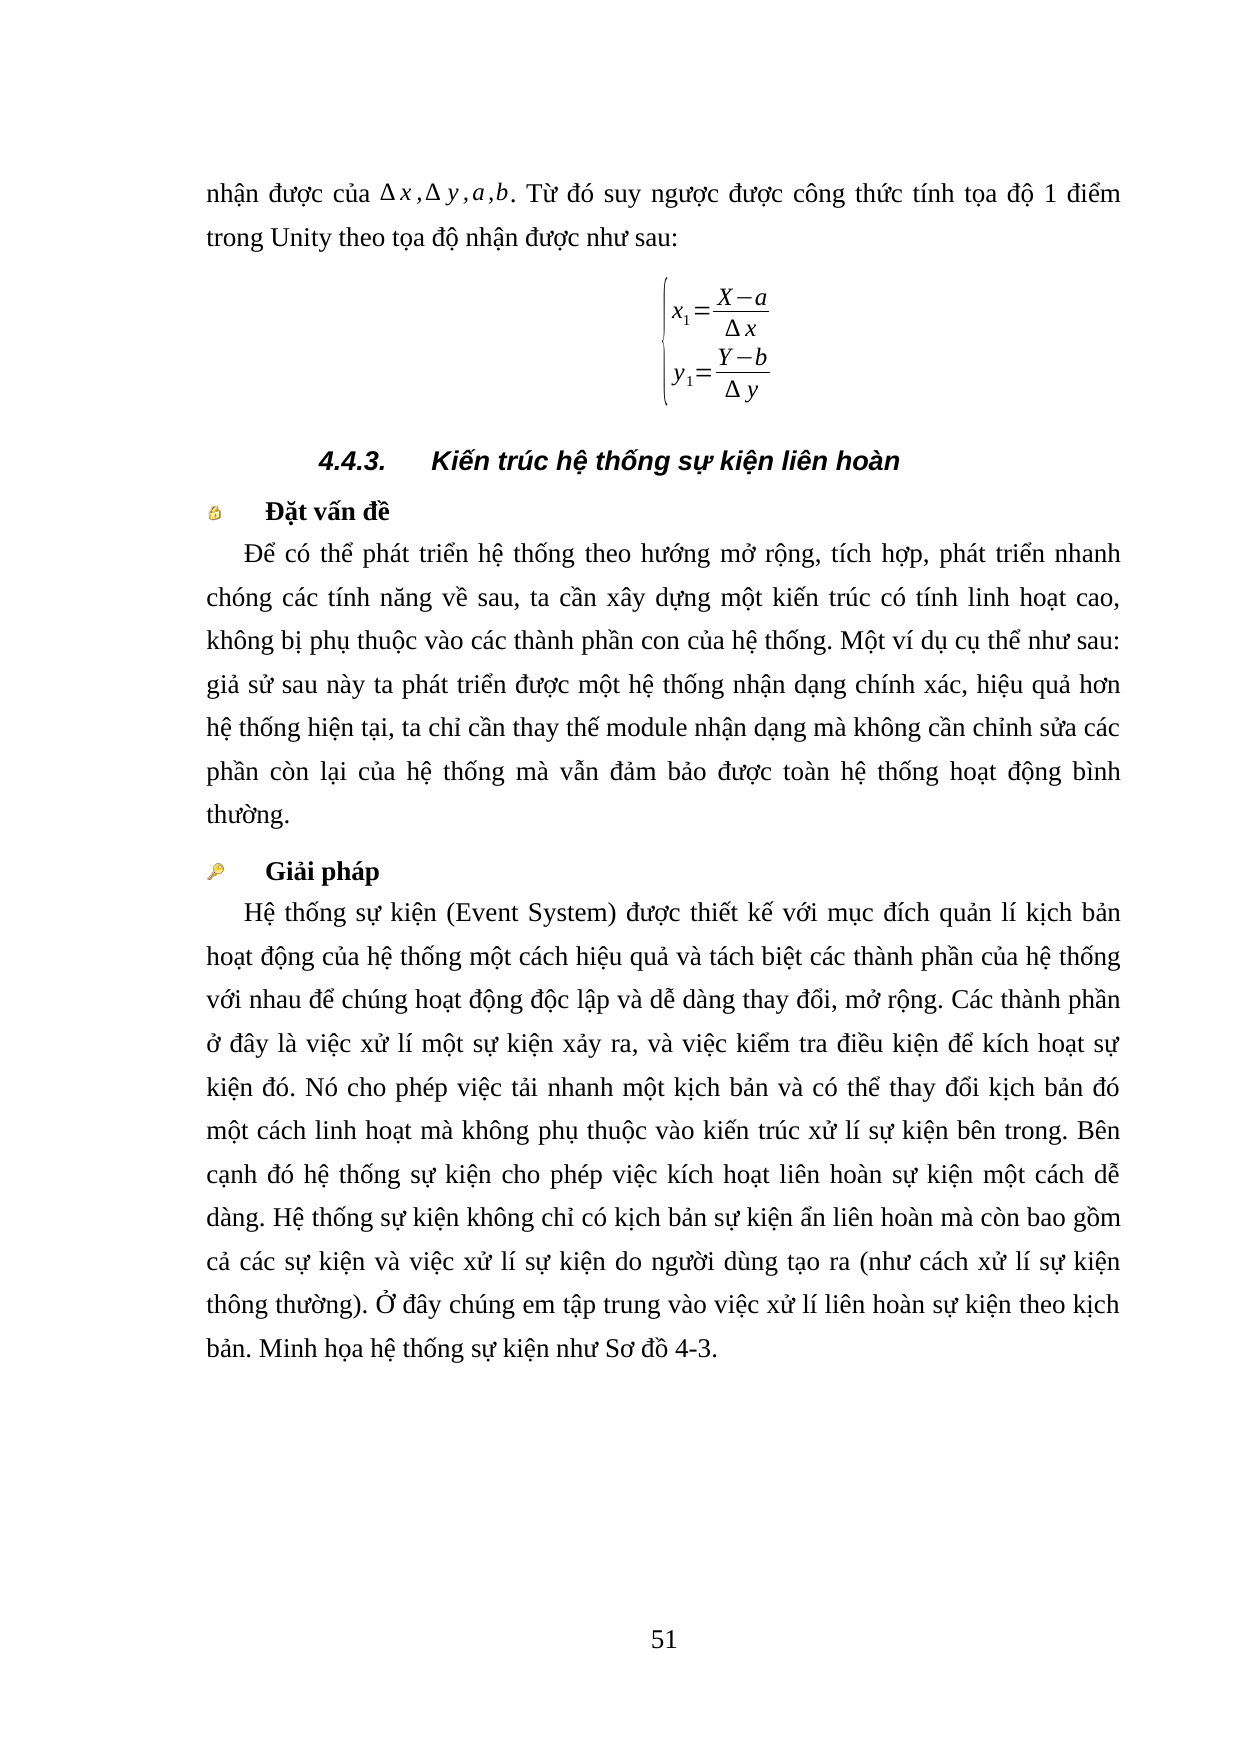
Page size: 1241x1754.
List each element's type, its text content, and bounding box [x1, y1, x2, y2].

picture [207, 504, 222, 521]
picture [207, 863, 224, 880]
subtitle Kiến trúc hệ thống sự kiện liên hoàn [281, 445, 1122, 477]
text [206, 177, 1122, 252]
text Đặt vấn đề [206, 495, 1122, 526]
text Để có thể phát triển hệ thống theo hướng mở rộng, tích hợp, phát triển nhanh chóng các tính năng về sau, ta cần xây dựng một kiến trúc có tính linh hoạt cao, không bị phụ thuộc vào các thành phần con của hệ thống. Một ví dụ cụ thể như sau: giả sử sau này ta phát triển được một hệ thống nhận dạng chính xác, hiệu quả hơn hệ thống hiện tại, ta chỉ cần thay thế module nhận dạng mà không cần chỉnh sửa các phần còn lại của hệ thống mà vẫn đảm bảo được toàn hệ thống hoạt động bình thường. [206, 537, 1122, 830]
text Giải pháp [206, 854, 1122, 886]
